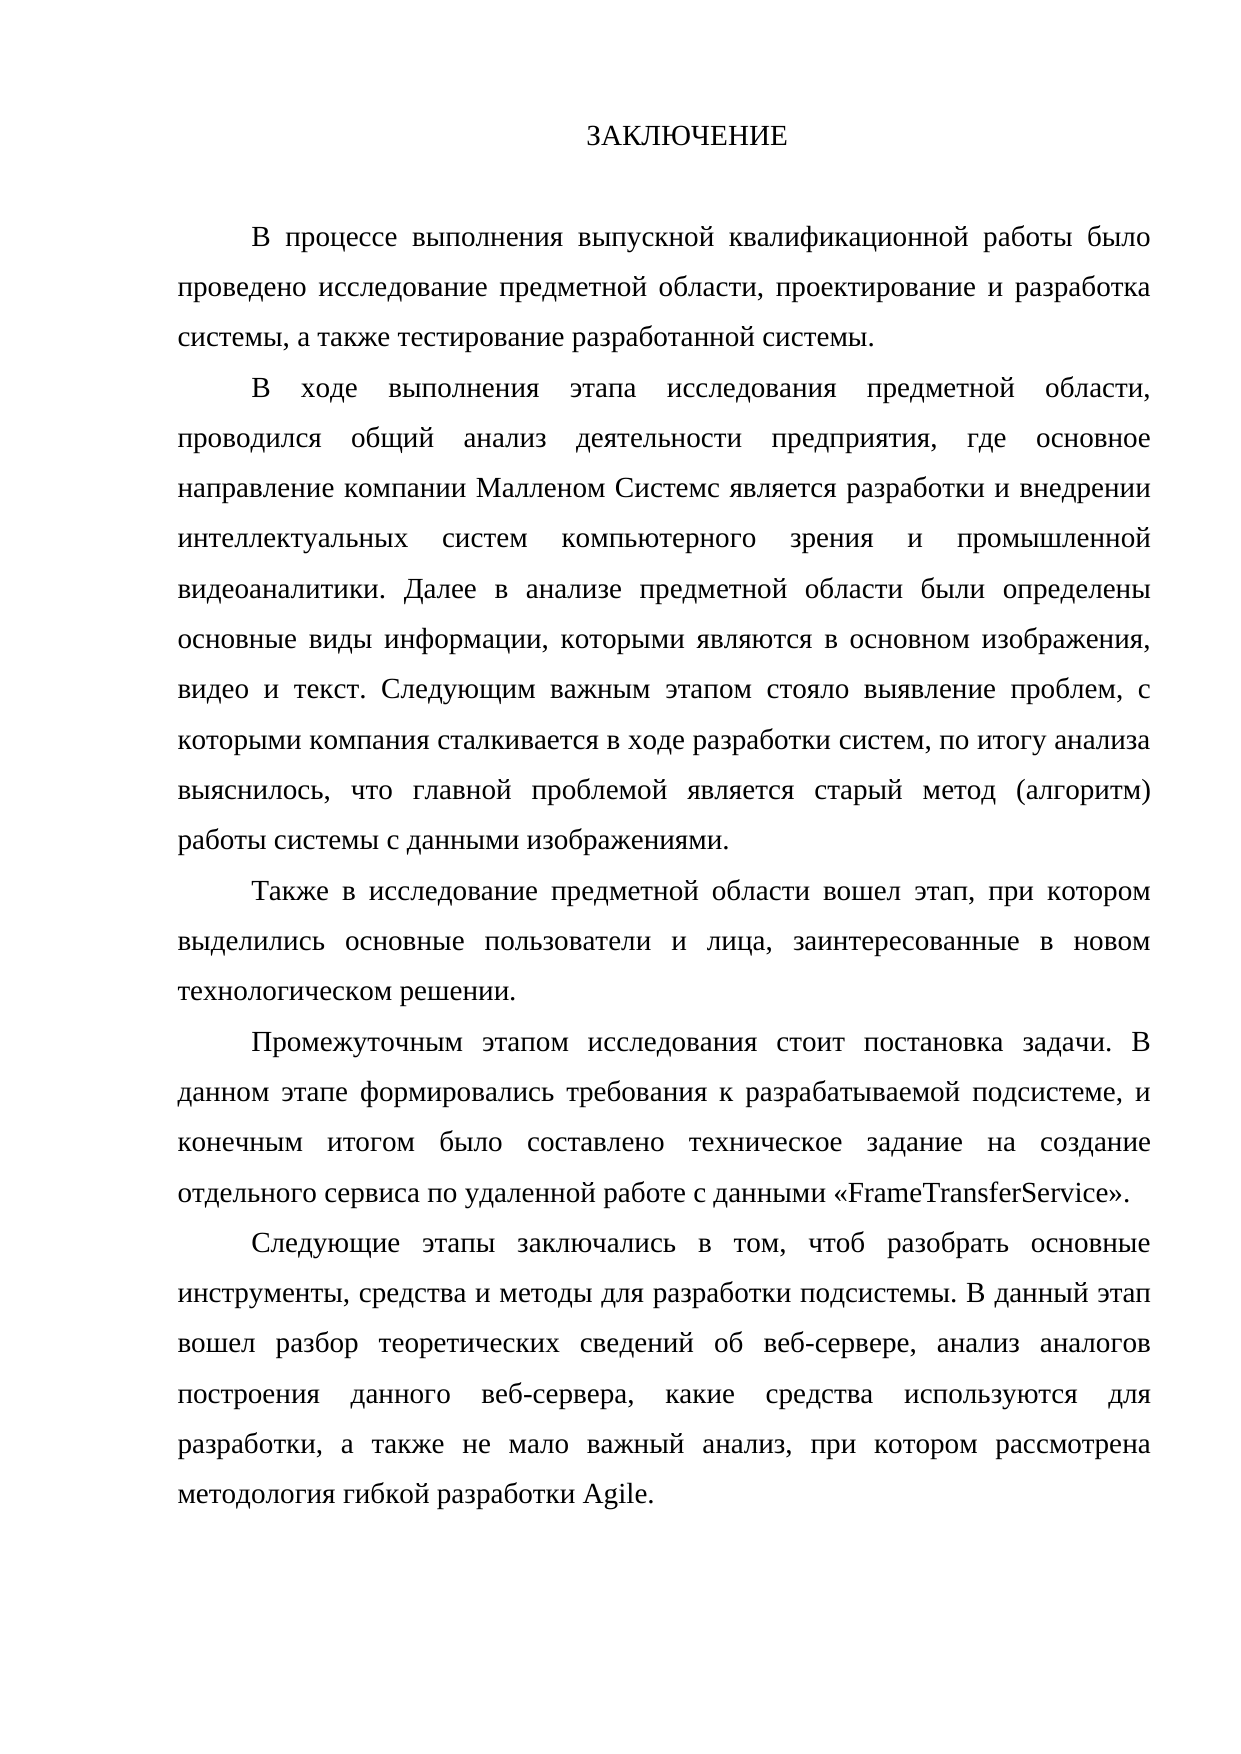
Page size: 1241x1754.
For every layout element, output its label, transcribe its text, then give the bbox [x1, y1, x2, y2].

text Промежуточным этапом исследования стоит постановка задачи. В данном этапе формировались требования к разрабатываемой подсистеме, и конечным итогом было составлено техническое задание на создание отдельного сервиса по удаленной работе с данными «FrameTransferService». [177, 1024, 1152, 1208]
text В ходе выполнения этапа исследования предметной области, проводился общий анализ деятельности предприятия, где основное направление компании Малленом Системс является разработки и внедрении интеллектуальных систем компьютерного зрения и промышленной видеоаналитики. Далее в анализе предметной области были определены основные виды информации, которыми являются в основном изображения, видео и текст. Следующим важным этапом стояло выявление проблем, с которыми компания сталкивается в ходе разработки систем, по итогу анализа выяснилось, что главной проблемой является старый метод (алгоритм) работы системы с данными изображениями. [177, 370, 1152, 856]
list Заключение [222, 118, 1152, 152]
text Также в исследование предметной области вошел этап, при котором выделились основные пользователи и лица, заинтересованные в новом технологическом решении. [177, 873, 1152, 1007]
text В процессе выполнения выпускной квалификационной работы было проведено исследование предметной области, проектирование и разработка системы, а также тестирование разработанной системы. [177, 219, 1152, 353]
text Следующие этапы заключались в том, чтоб разобрать основные инструменты, средства и методы для разработки подсистемы. В данный этап вошел разбор теоретических сведений об веб-сервере, анализ аналогов построения данного веб-сервера, какие средства используются для разработки, а также не мало важный анализ, при котором рассмотрена методология гибкой разработки Аgile. [177, 1225, 1152, 1510]
